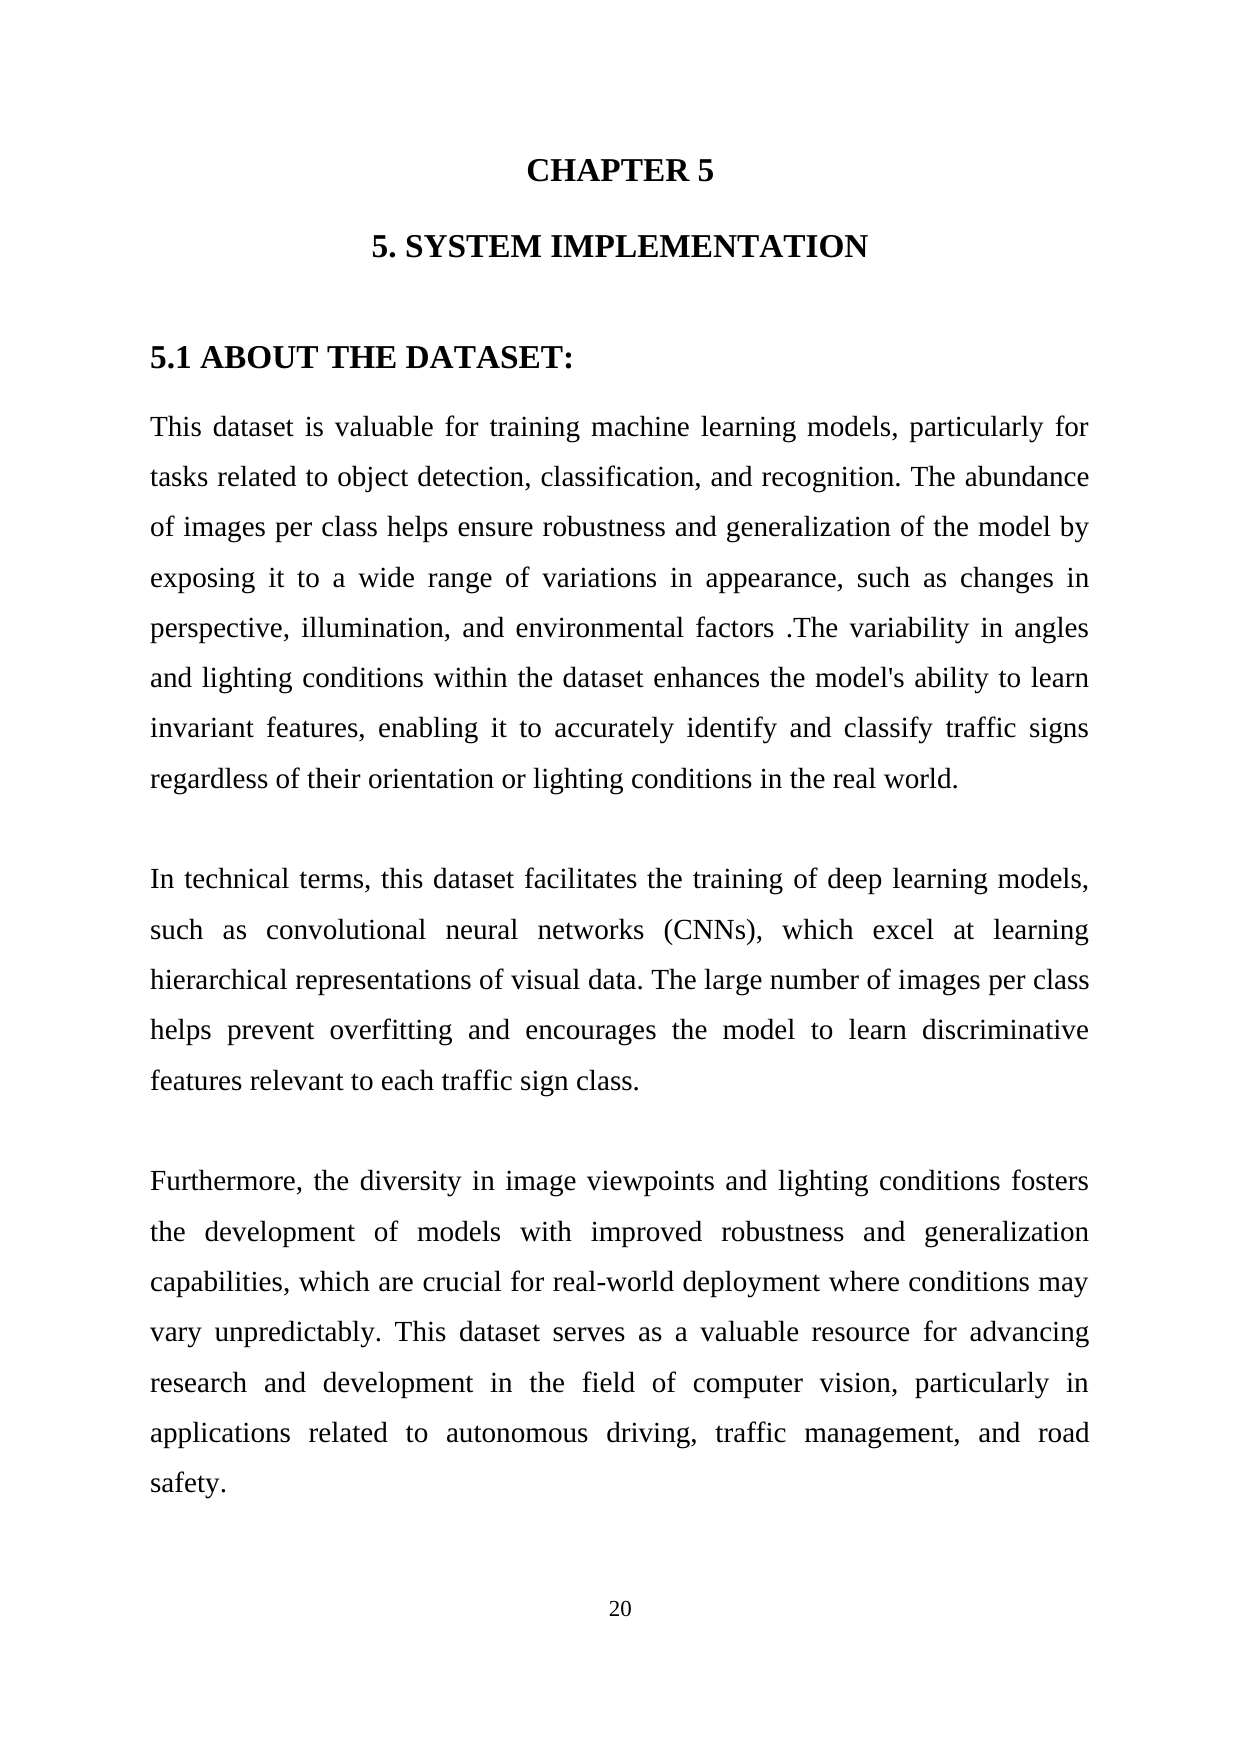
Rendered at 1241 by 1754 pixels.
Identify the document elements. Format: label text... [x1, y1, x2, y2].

text 5.1 ABOUT THE DATASET: [150, 337, 1090, 375]
text 5. SYSTEM IMPLEMENTATION [150, 227, 1090, 265]
text In technical terms, this dataset facilitates the training of deep learning models, such as convolutional neural networks (CNNs), which excel at learning hierarchical representations of visual data. The large number of images per class helps prevent overfitting and encourages the model to learn discriminative features relevant to each traffic sign class. [150, 862, 1090, 1096]
text CHAPTER 5 [150, 150, 1090, 188]
text Furthermore, the diversity in image viewpoints and lighting conditions fosters the development of models with improved robustness and generalization capabilities, which are crucial for real-world deployment where conditions may vary unpredictably. This dataset serves as a valuable resource for advancing research and development in the field of computer vision, particularly in applications related to autonomous driving, traffic management, and road safety. [150, 1163, 1090, 1499]
text This dataset is valuable for training machine learning models, particularly for tasks related to object detection, classification, and recognition. The abundance of images per class helps ensure robustness and generalization of the model by exposing it to a wide range of variations in appearance, such as changes in perspective, illumination, and environmental factors .The variability in angles and lighting conditions within the dataset enhances the model's ability to learn invariant features, enabling it to accurately identify and classify traffic signs regardless of their orientation or lighting conditions in the real world. [150, 409, 1090, 794]
